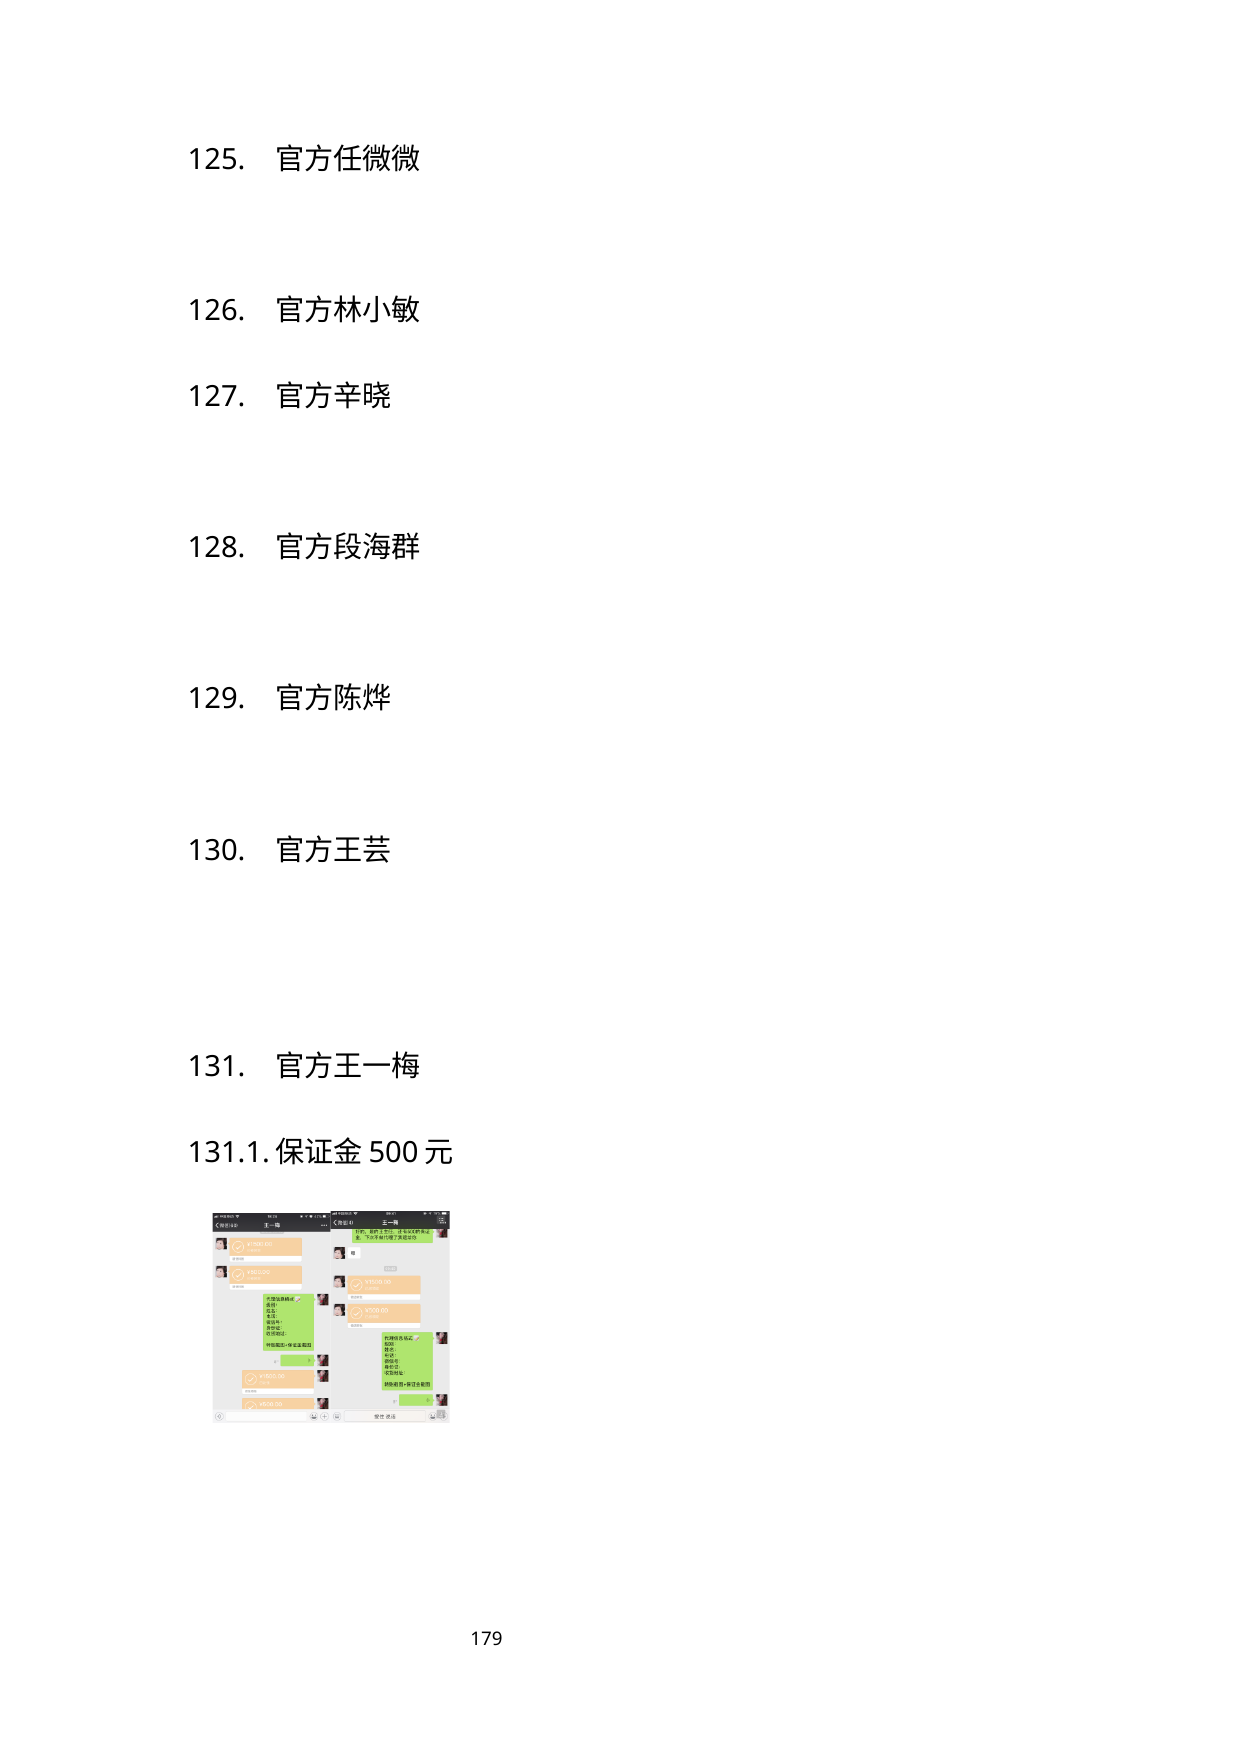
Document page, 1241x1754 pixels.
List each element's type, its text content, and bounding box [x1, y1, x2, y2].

subtitle 保证金500元 [187, 1117, 1053, 1182]
picture [212, 1211, 450, 1423]
subtitle 官方任微微 [187, 124, 1053, 189]
subtitle 官方段海群 [187, 512, 1053, 577]
subtitle 官方王一梅 [187, 1031, 1053, 1096]
subtitle 官方林小敏 [187, 275, 1053, 340]
subtitle 官方王芸 [187, 815, 1053, 880]
subtitle 官方陈烨 [187, 664, 1053, 729]
subtitle 官方辛晓 [187, 361, 1053, 426]
